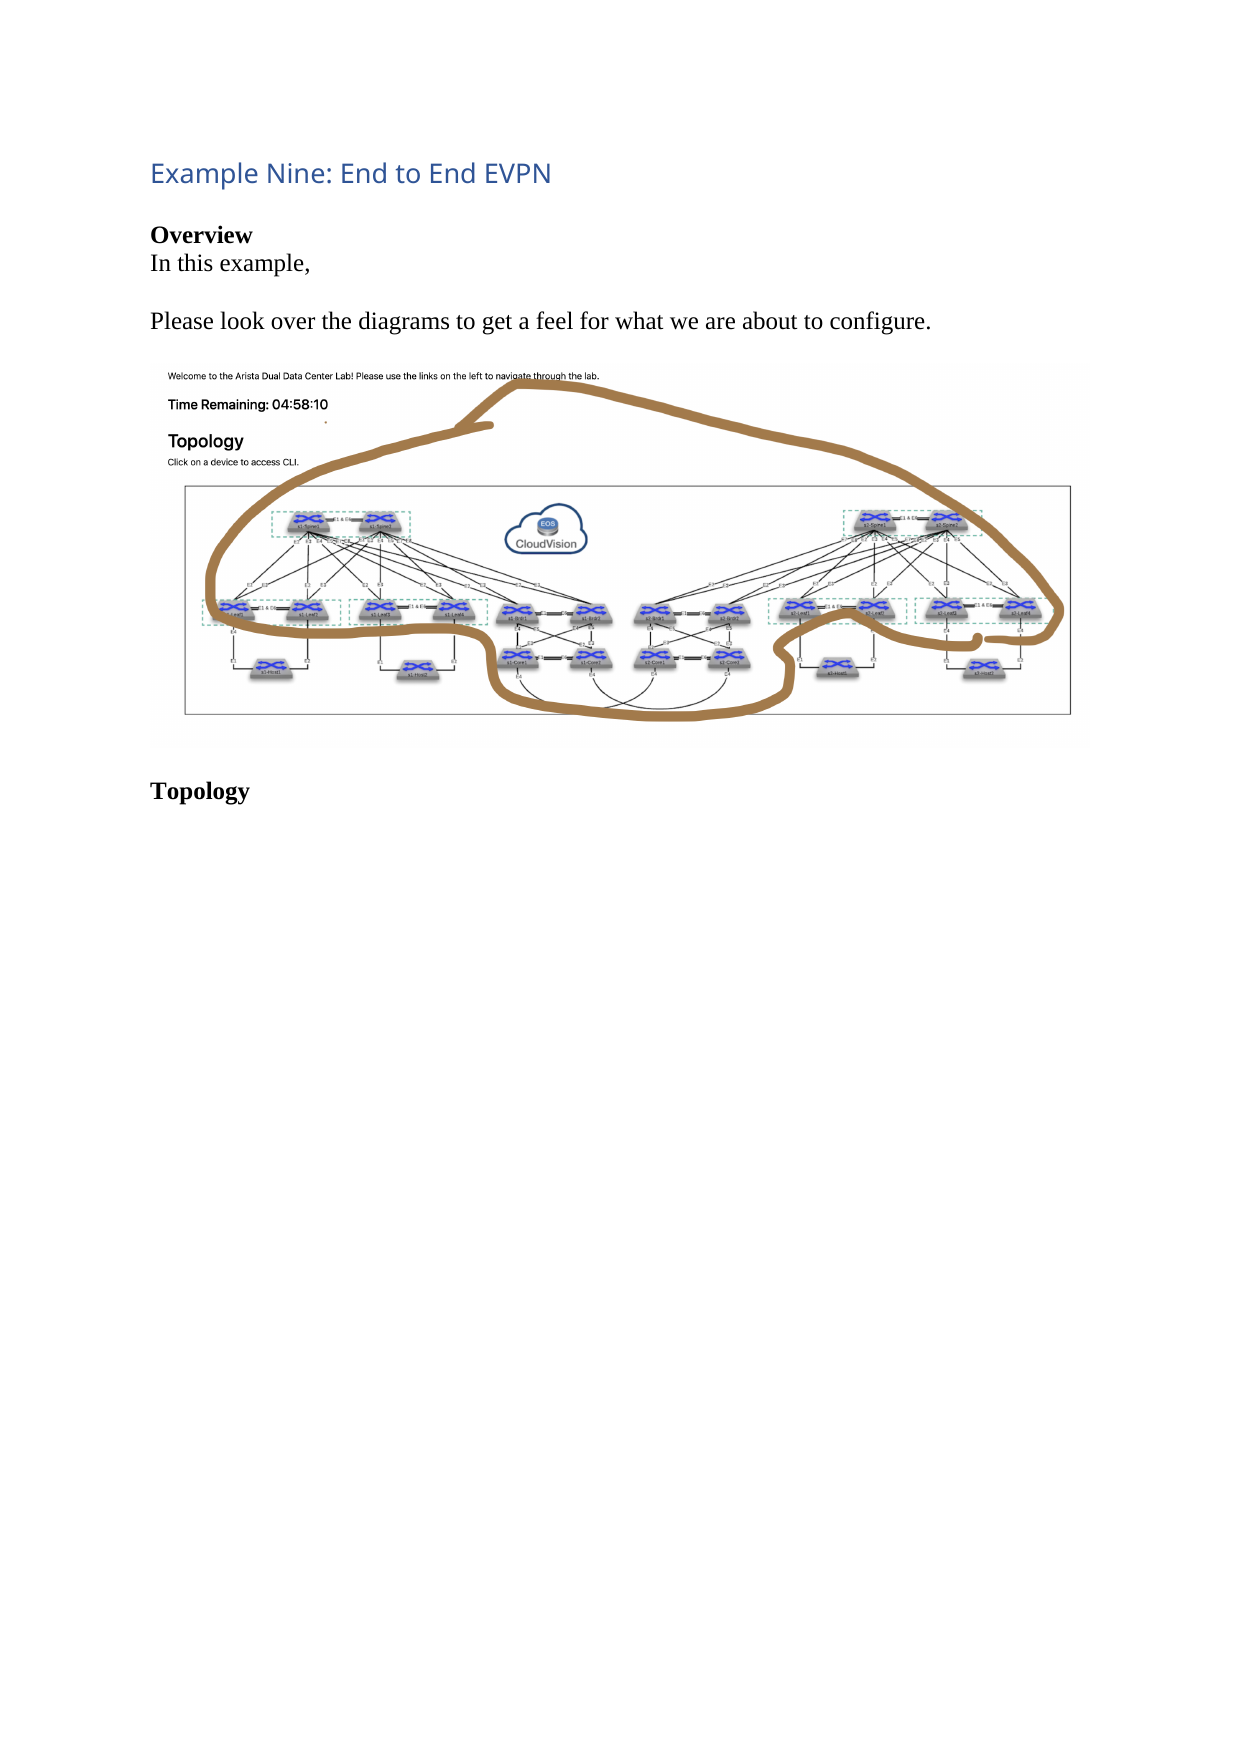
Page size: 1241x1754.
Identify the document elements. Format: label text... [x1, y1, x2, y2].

subtitle Example Nine: End to End EVPN [150, 154, 1090, 191]
text Topology [150, 776, 1090, 805]
text Please look over the diagrams to get a feel for what we are about to configure. [150, 306, 1090, 335]
picture [150, 363, 1091, 748]
text Overview [150, 220, 1090, 248]
text In this example, [150, 248, 1090, 277]
